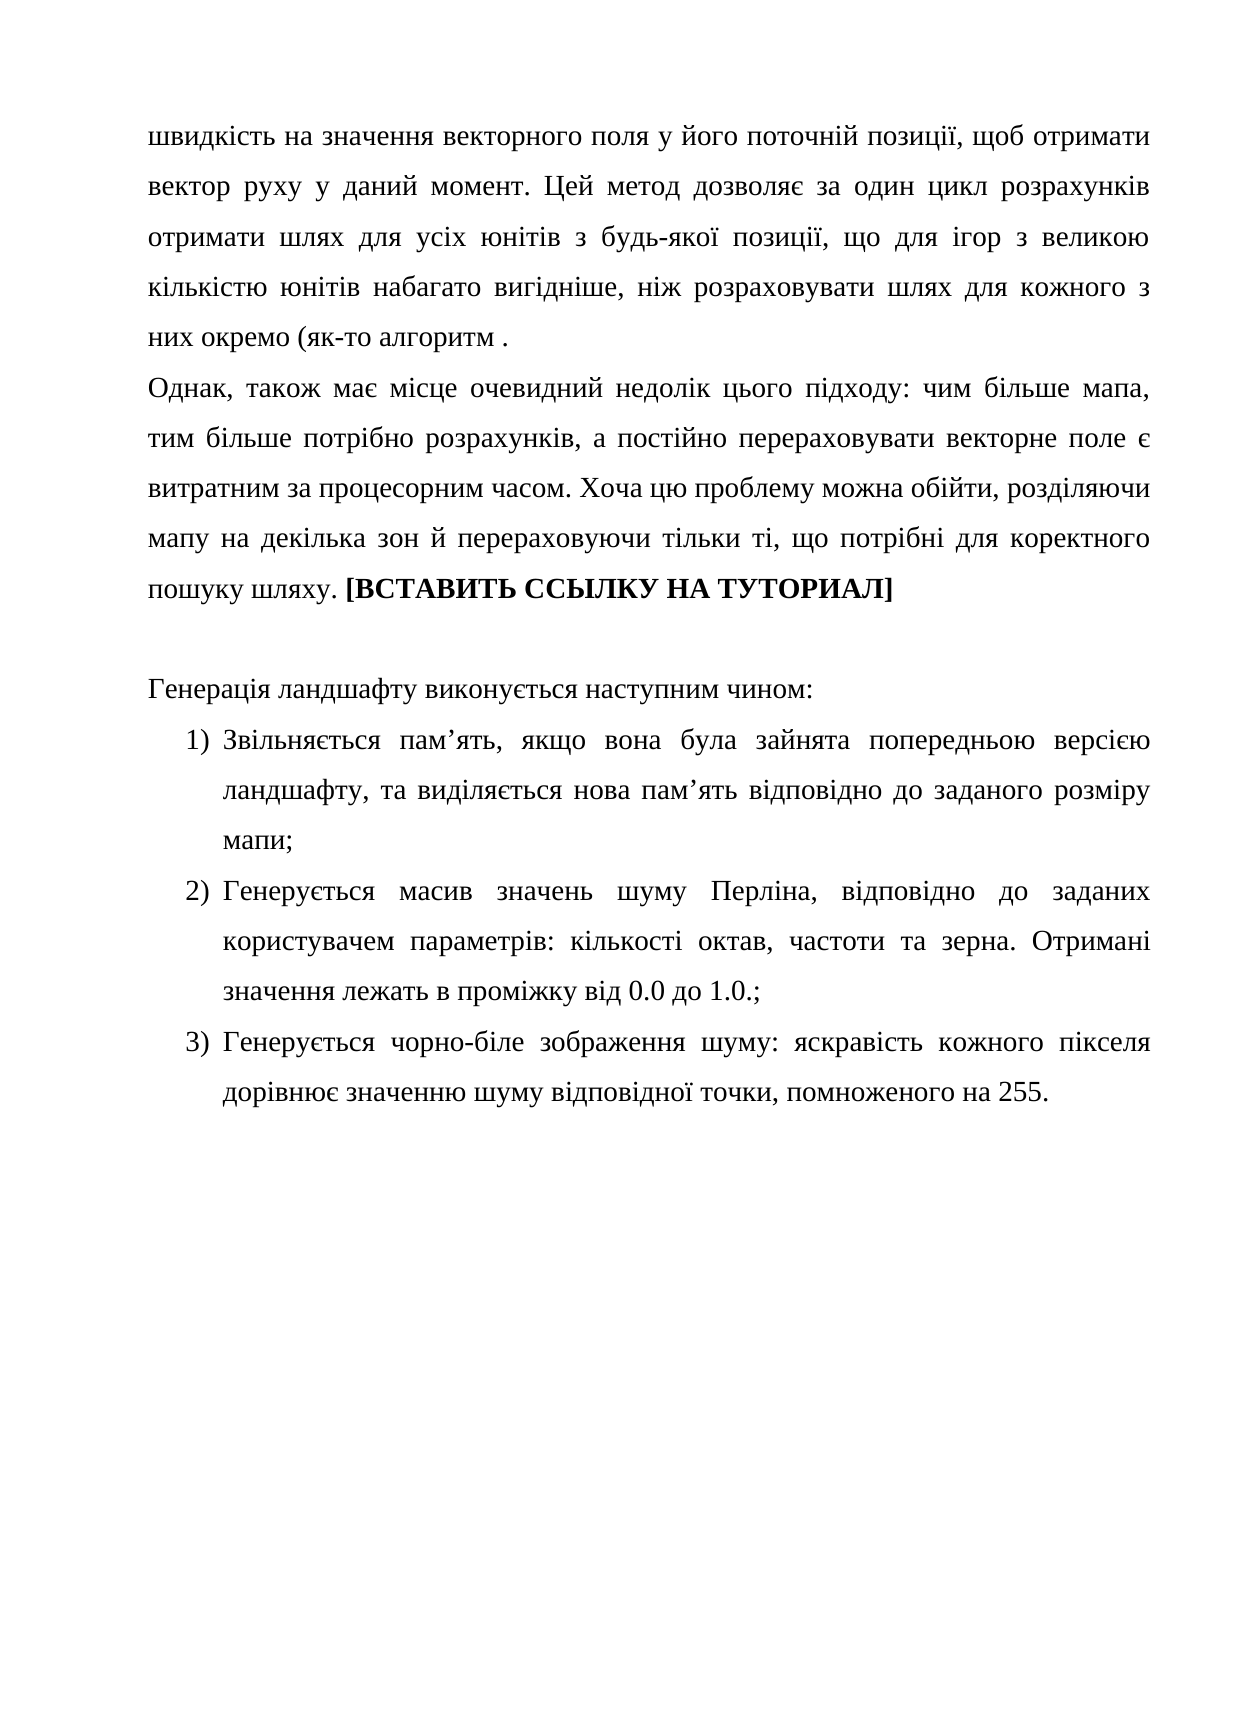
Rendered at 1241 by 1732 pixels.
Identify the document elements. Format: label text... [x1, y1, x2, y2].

text Однак, також має місце очевидний недолік цього підходу: чим більше мапа, тим більше потрібно розрахунків, а постійно перераховувати векторне поле є витратним за процесорним часом. Хоча цю проблему можна обійти, розділяючи мапу на декілька зон й перераховуючи тільки ті, що потрібні для коректного пошуку шляху. [ВСТАВИТЬ ССЫЛКУ НА ТУТОРИАЛ] [148, 370, 1152, 604]
list Генерується чорно-біле зображення шуму: яскравість кожного пікселя дорівнює значенню шуму відповідної точки, помноженого на 255. [185, 1024, 1152, 1108]
list Звільняється пам’ять, якщо вона була зайнята попередньою версією ландшафту, та виділяється нова пам’ять відповідно до заданого розміру мапи; [185, 722, 1152, 856]
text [148, 118, 1152, 353]
list Генерується масив значень шуму Перліна, відповідно до заданих користувачем параметрів: кількості октав, частоти та зерна. Отримані значення лежать в проміжку від 0.0 до 1.0.; [185, 873, 1152, 1007]
text Генерація ландшафту виконується наступним чином: [148, 672, 1152, 705]
